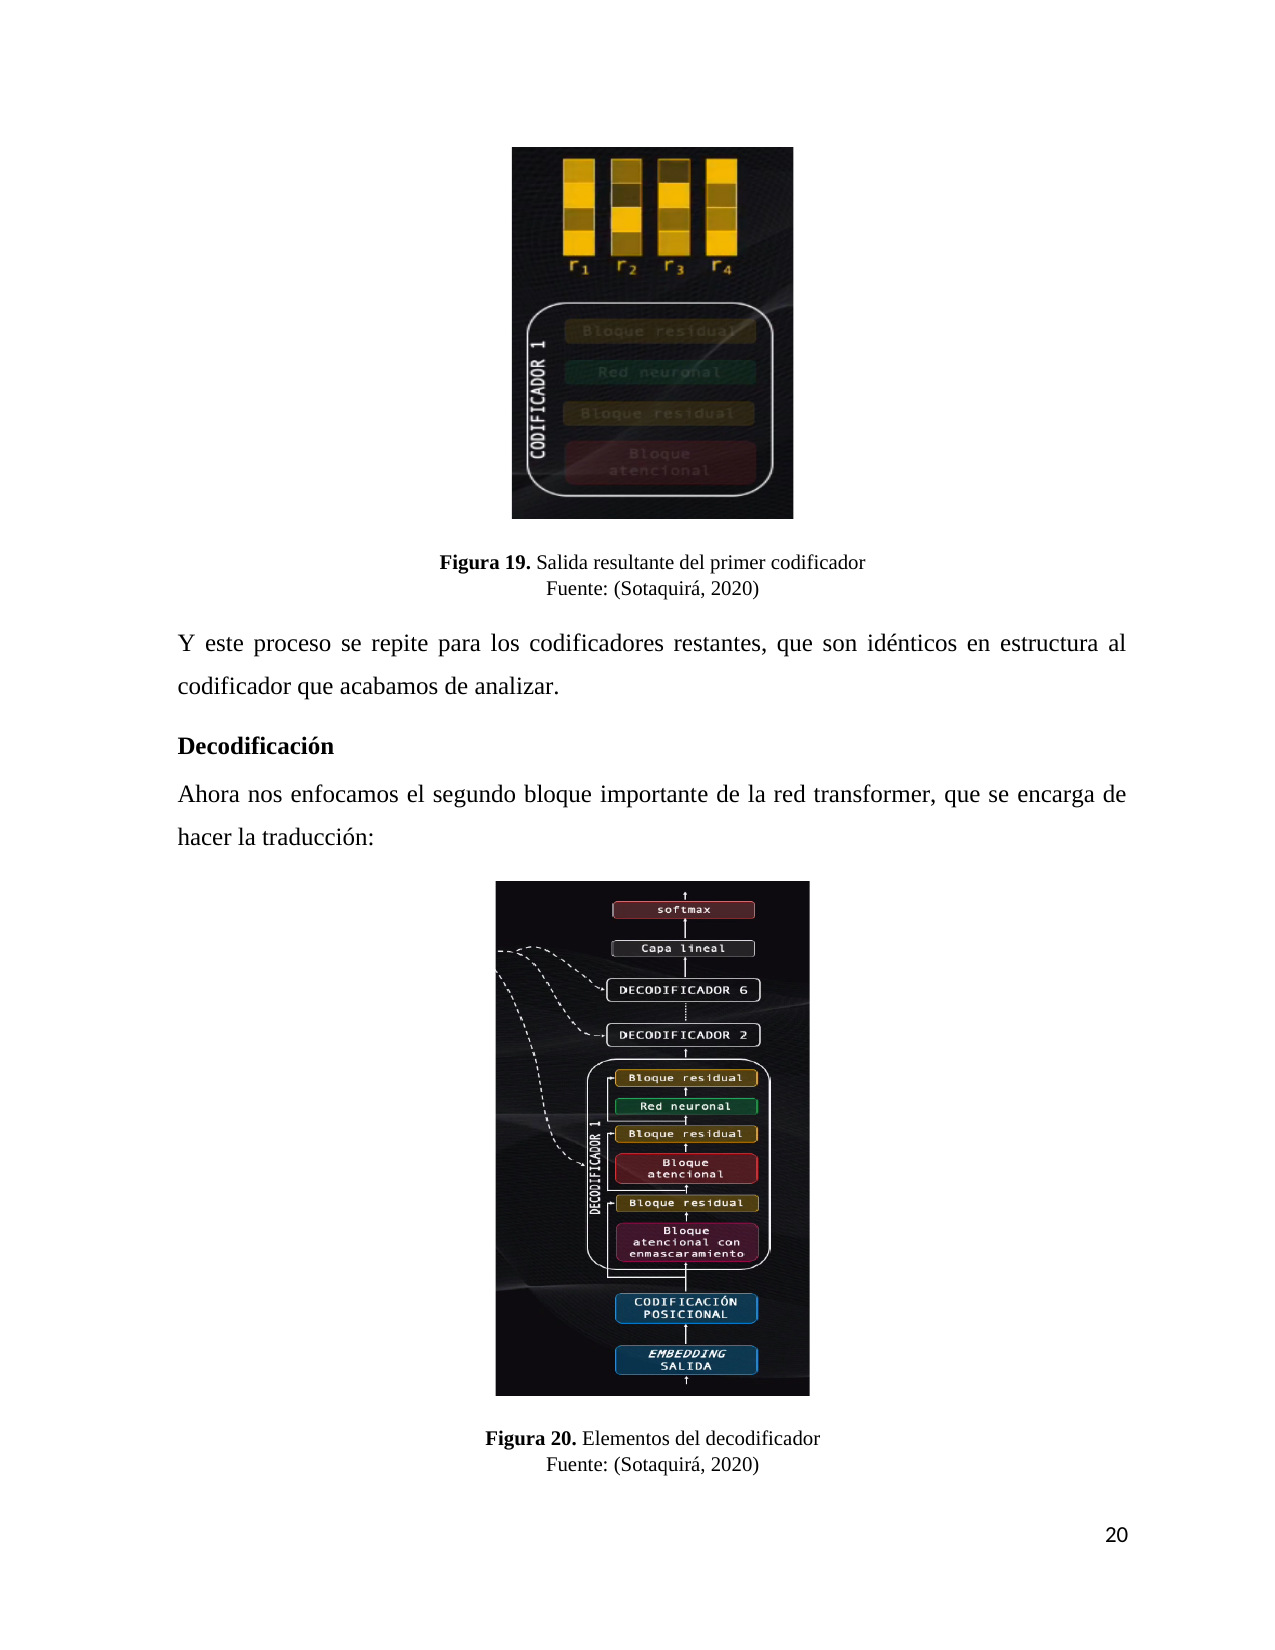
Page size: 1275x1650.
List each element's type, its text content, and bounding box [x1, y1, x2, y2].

text Figura 19. Salida resultante del primer codificador [177, 549, 1128, 574]
text Figura 20. Elementos del decodificador [177, 1426, 1128, 1450]
subtitle Decodificación [177, 731, 1128, 760]
list Fuente: [177, 1452, 1128, 1476]
picture [495, 881, 810, 1396]
picture [511, 147, 794, 519]
list Fuente: [177, 576, 1128, 599]
text Ahora nos enfocamos el segundo bloque importante de la red transformer, que se encarga de hacer la traducción: [177, 779, 1128, 851]
text Y este proceso se repite para los codificadores restantes, que son idénticos en estructura al codificador que acabamos de analizar. [177, 628, 1128, 700]
